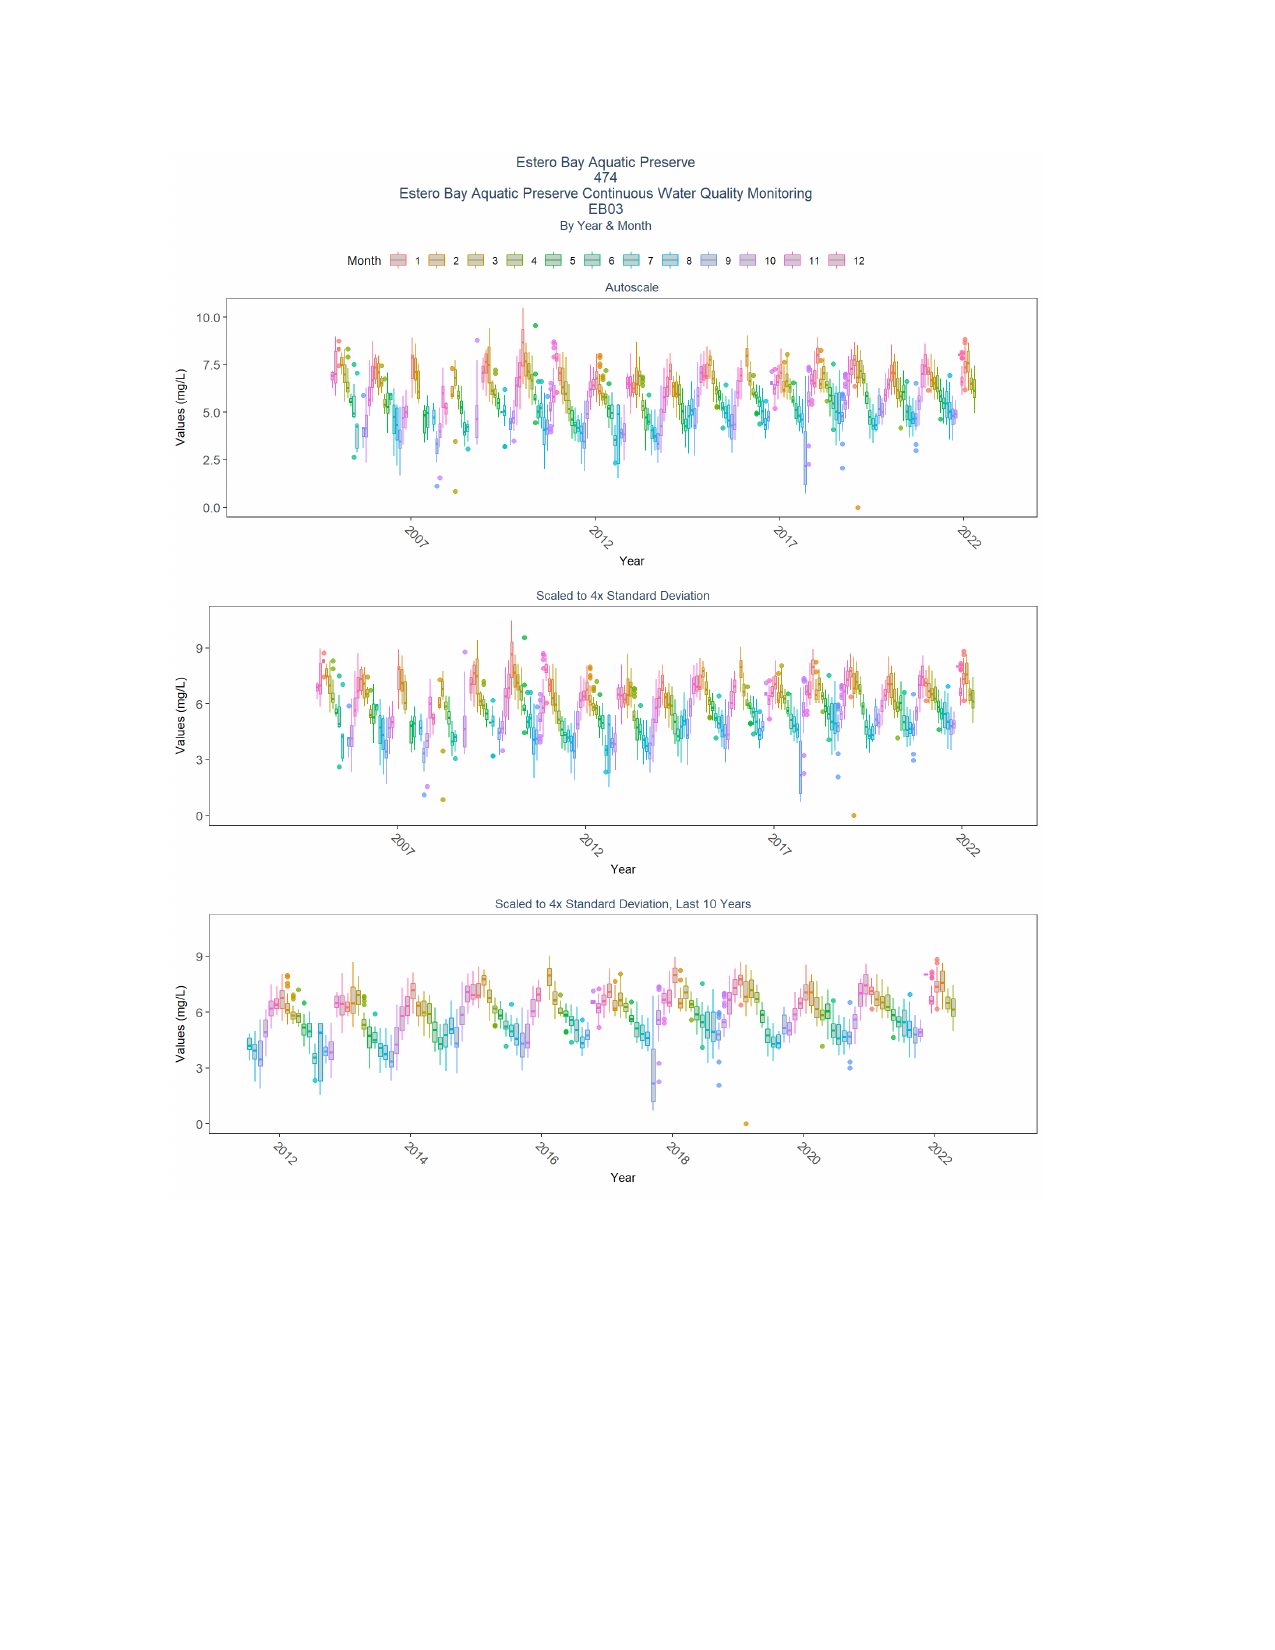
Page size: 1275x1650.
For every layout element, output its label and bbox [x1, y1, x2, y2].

picture [168, 150, 1044, 1200]
